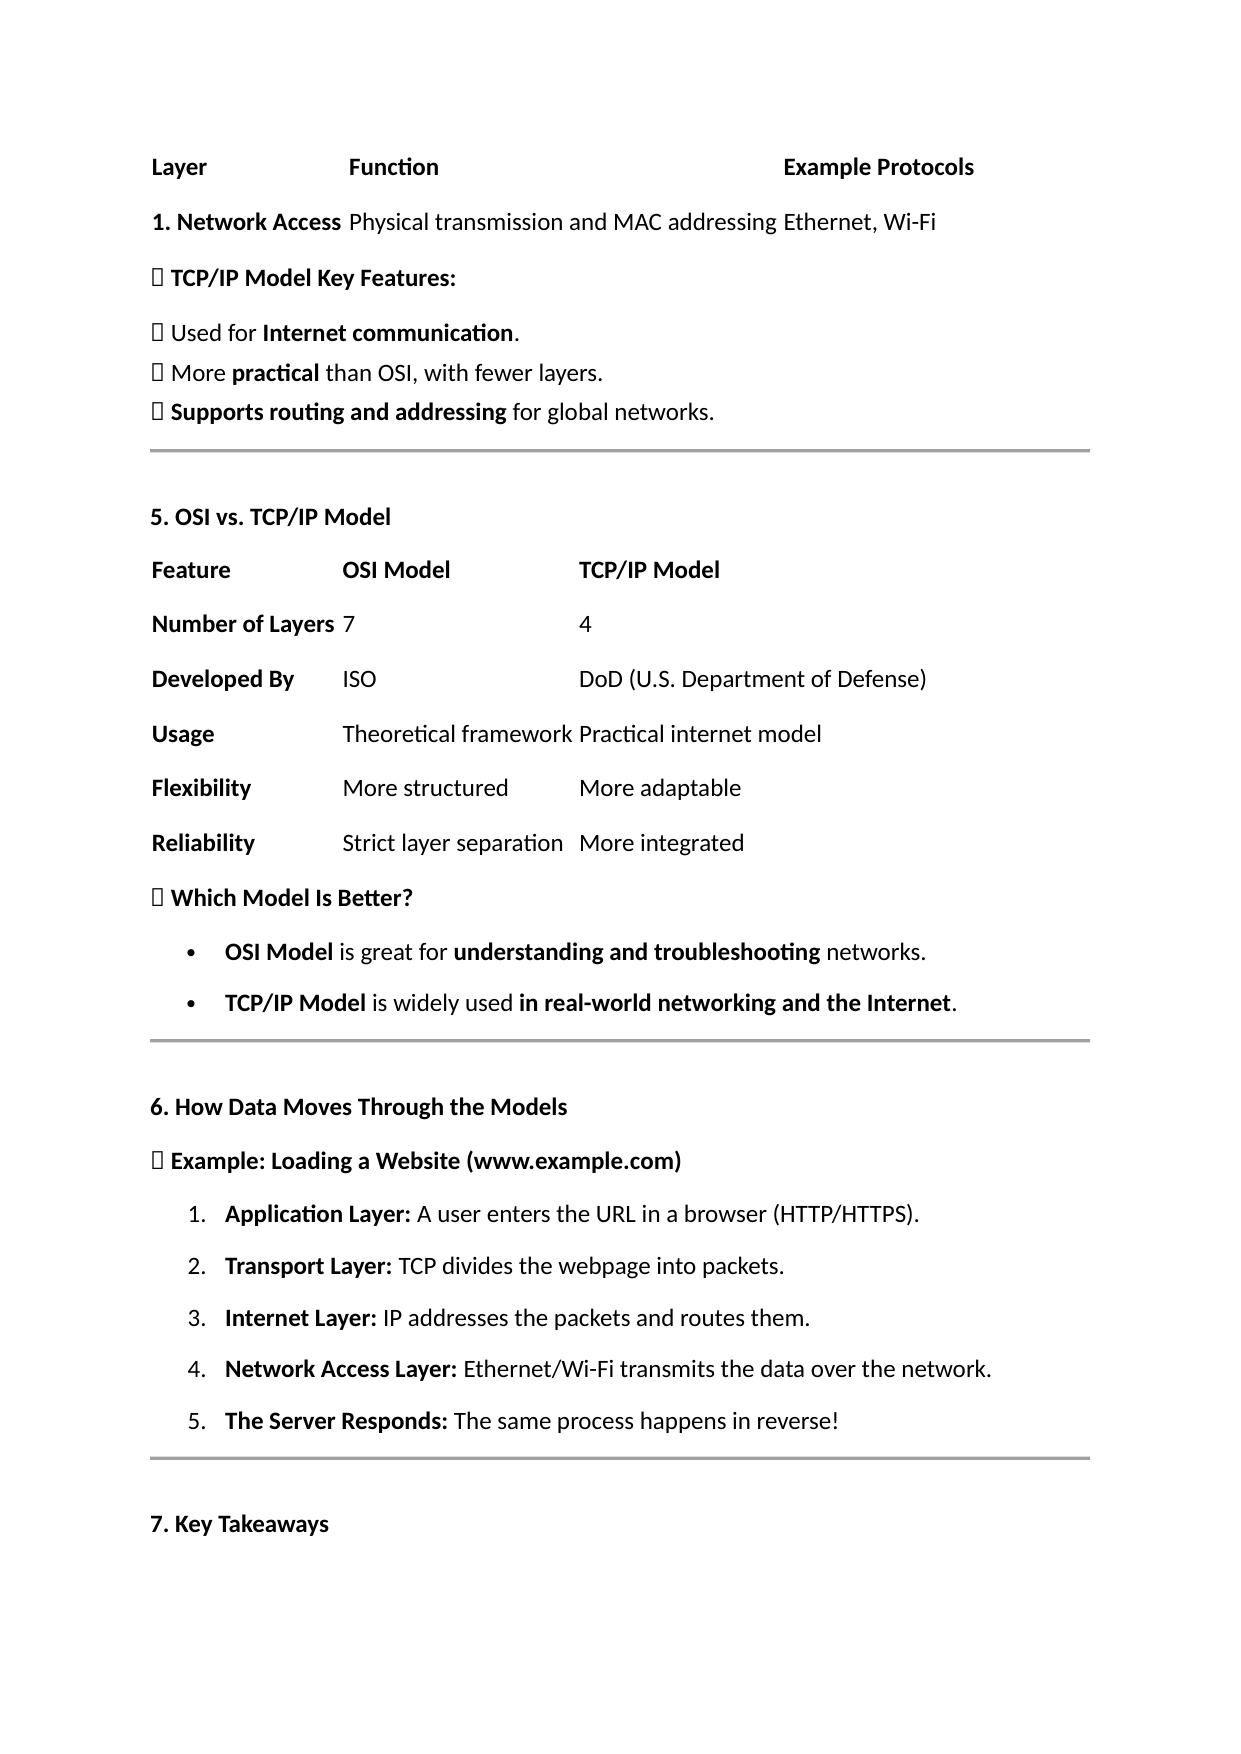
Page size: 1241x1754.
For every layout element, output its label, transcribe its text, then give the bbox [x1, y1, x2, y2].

list TCP/IP Model is widely used in real-world networking and the Internet. [187, 987, 1090, 1018]
text 5. OSI vs. TCP/IP Model [150, 501, 1090, 531]
text 📌 TCP/IP Model Key Features: [150, 259, 1090, 293]
text 📌 Which Model Is Better? [150, 880, 1090, 914]
text 6. How Data Moves Through the Models [150, 1091, 1090, 1121]
list OSI Model is great for understanding and troubleshooting networks. [187, 936, 1090, 966]
list Transport Layer: TCP divides the webpage into packets. [187, 1250, 1090, 1281]
list Application Layer: A user enters the URL in a browser (HTTP/HTTPS). [187, 1198, 1090, 1229]
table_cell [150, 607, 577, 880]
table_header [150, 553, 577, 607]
list The Server Responds: The same process happens in reverse! [187, 1405, 1090, 1436]
list Network Access Layer: Ethernet/Wi-Fi transmits the data over the network. [187, 1353, 1090, 1384]
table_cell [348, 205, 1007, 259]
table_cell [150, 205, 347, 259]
text ✅ Used for Internet communication. ✅ More practical than OSI, with fewer layers. ✅ Supports routing and addressing for global networks. [150, 315, 1090, 427]
list Internet Layer: IP addresses the packets and routes them. [187, 1302, 1090, 1332]
text 📌 Example: Loading a Website (www.example.com) [150, 1142, 1090, 1177]
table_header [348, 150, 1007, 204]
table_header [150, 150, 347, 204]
text 7. Key Takeaways [150, 1508, 1090, 1539]
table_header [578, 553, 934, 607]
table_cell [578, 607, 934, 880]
